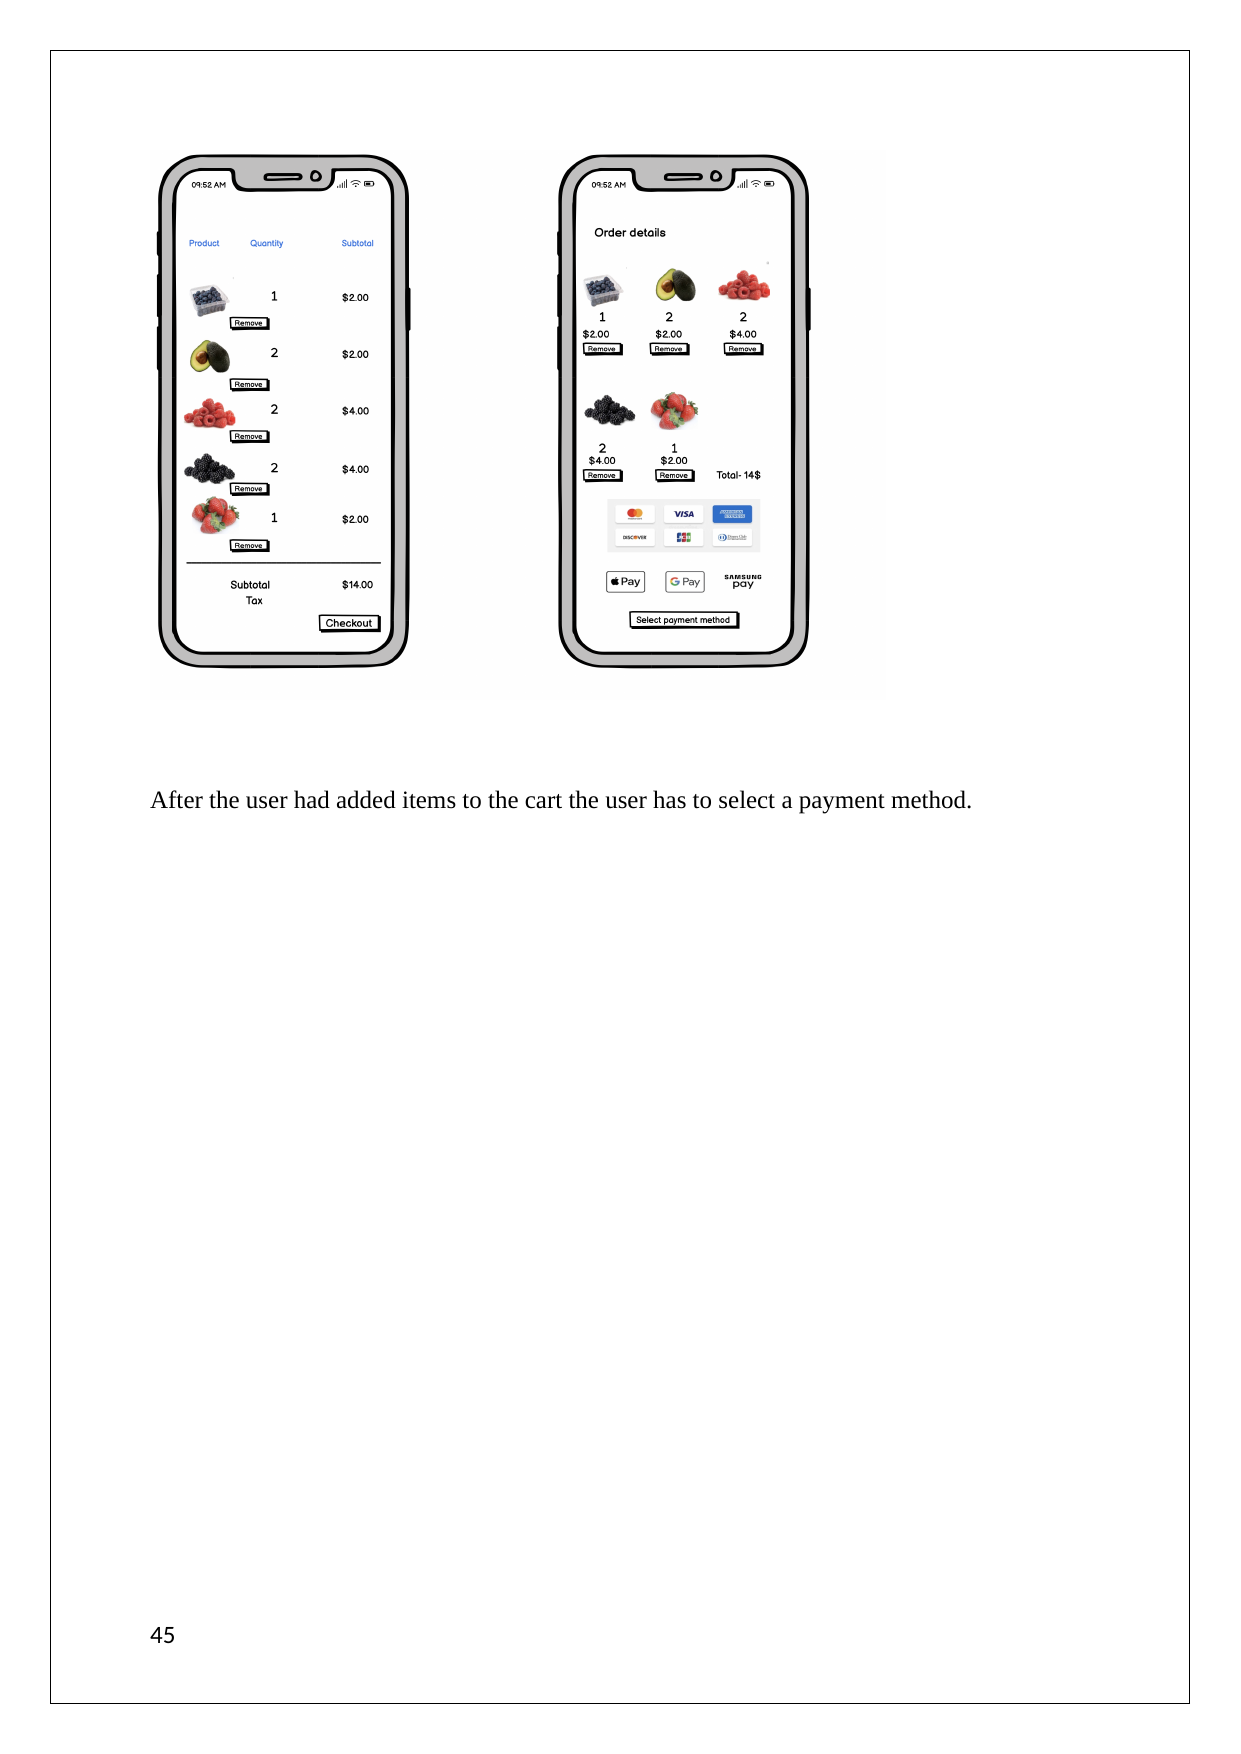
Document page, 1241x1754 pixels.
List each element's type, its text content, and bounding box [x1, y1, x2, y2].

picture [150, 150, 887, 700]
text After the user had added items to the cart the user has to select a payment method. [150, 785, 1090, 814]
